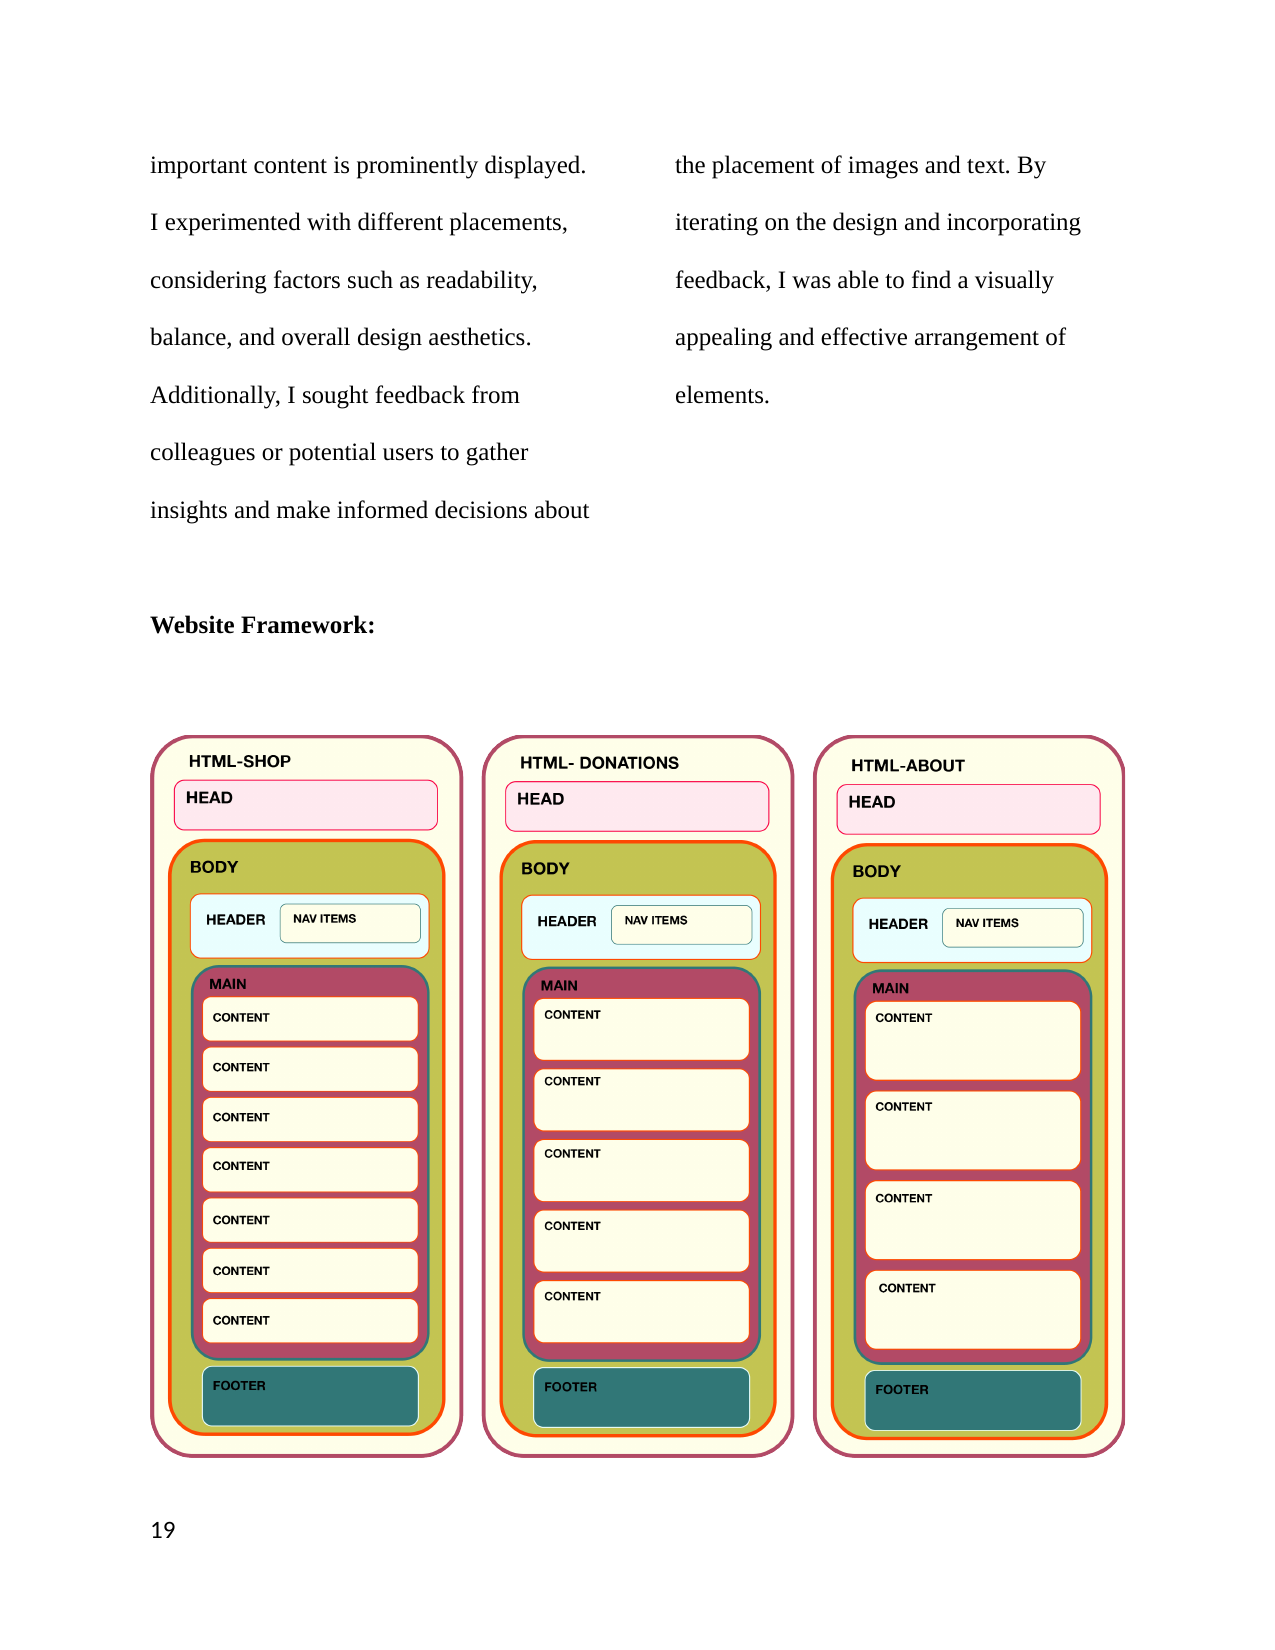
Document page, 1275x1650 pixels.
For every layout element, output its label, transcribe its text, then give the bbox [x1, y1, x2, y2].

text Website Framework: [150, 610, 1125, 639]
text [675, 150, 1125, 409]
picture [150, 735, 1125, 1458]
